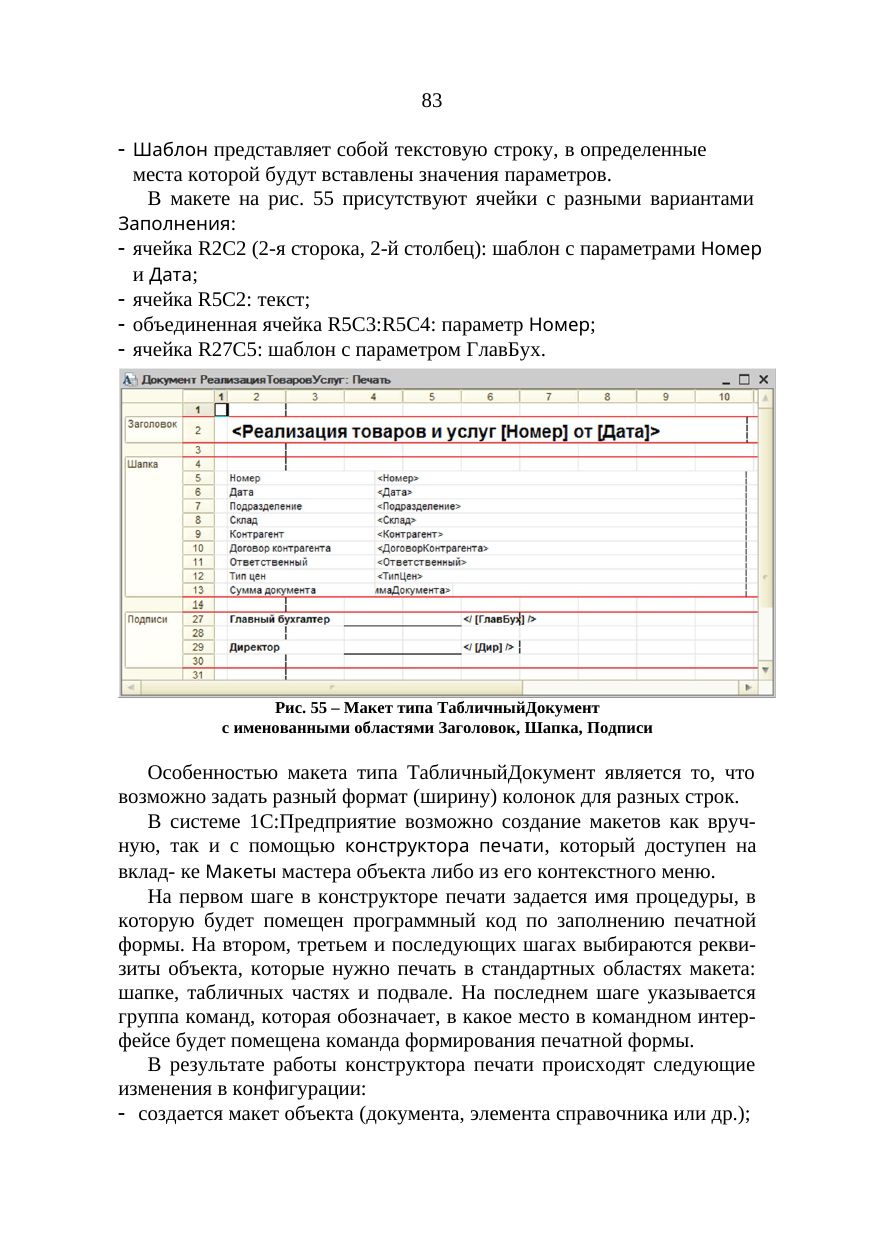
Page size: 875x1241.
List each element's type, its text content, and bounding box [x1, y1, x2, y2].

text На первом шаге в конструкторе печати задается имя процедуры, в которую будет помещен программный код по заполнению печатной формы. На втором, третьем и последующих шагах выбираются рекви- зиты объекта, которые нужно печать в стандартных областях макета: шапке, табличных частях и подвале. На последнем шаге указывается группа команд, которая обозначает, в какое место в командном интер- фейсе будет помещена команда формирования печатной формы. [118, 884, 757, 1052]
list объединенная ячейка R5C3:R5C4: параметр Номер; [118, 311, 805, 337]
text Заполнения: [118, 210, 805, 235]
text В результате работы конструктора печати происходят следующие изменения в конфигурации: [118, 1052, 756, 1100]
text В системе 1С:Предприятие возможно создание макетов как вруч- ную, так и с помощью конструктора печати, который доступен на вклад- ке Макеты мастера объекта либо из его контекстного меню. [118, 809, 756, 884]
list создается макет объекта (документа, элемента справочника или др.); [118, 1100, 805, 1124]
list ячейка R5C2: текст; [118, 286, 805, 311]
picture [118, 368, 776, 698]
list ячейка R2C2 (2-я сторока, 2-й столбец): шаблон с параметрами Номер [118, 236, 805, 261]
text с именованными областями Заголовок, Шапка, Подписи [96, 717, 778, 737]
list Шаблон представляет собой текстовую строку, в определенные места которой будут вставлены значения параметров. [118, 136, 756, 186]
list ячейка R27C5: шаблон с параметром ГлавБух. [118, 337, 805, 361]
text и Дата; [133, 261, 805, 286]
text Особенностью макета типа ТабличныйДокумент является то, что возможно задать разный формат (ширину) колонок для разных строк. [118, 760, 756, 808]
text В макете на рис. 55 присутствуют ячейки с разными вариантами [147, 186, 805, 210]
